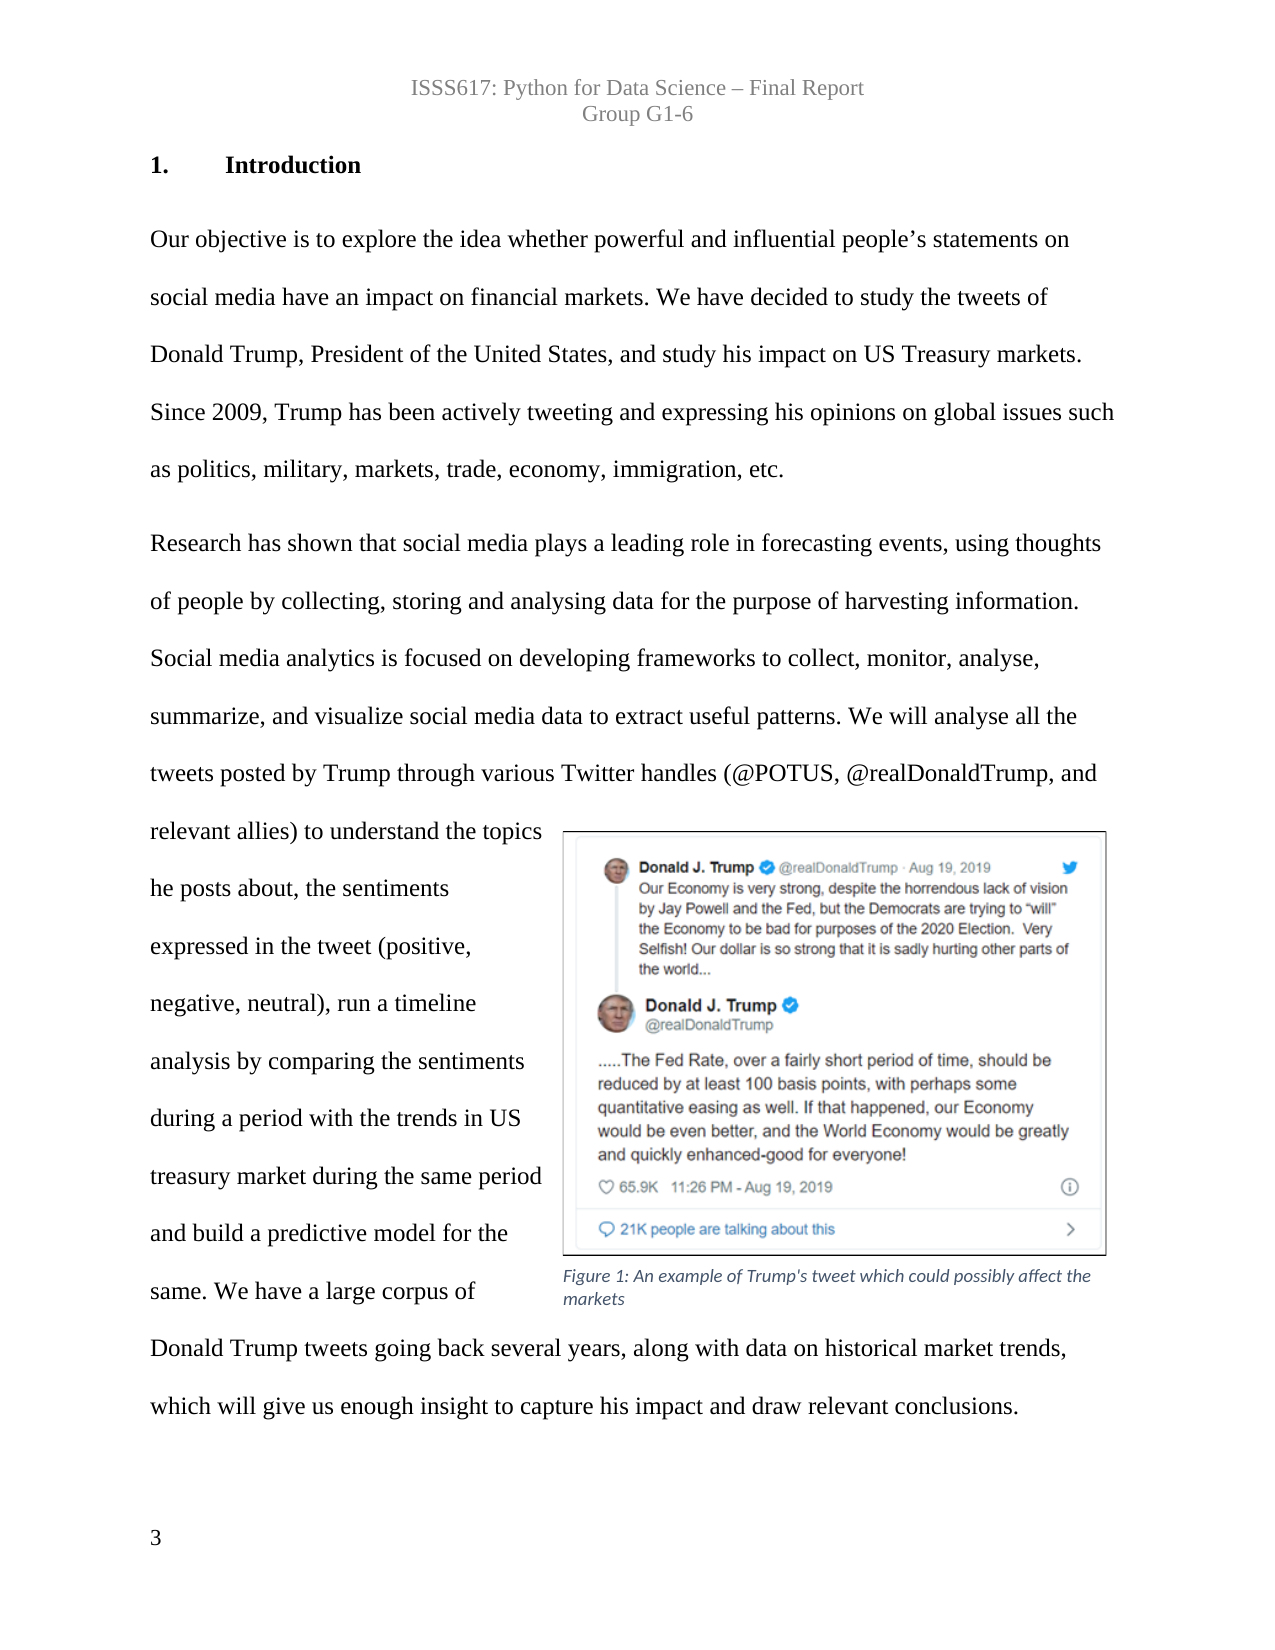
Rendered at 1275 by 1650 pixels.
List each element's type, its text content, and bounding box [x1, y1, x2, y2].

text Our objective is to explore the idea whether powerful and influential people’s statements on social media have an impact on financial markets. We have decided to study the tweets of Donald Trump, President of the United States, and study his impact on US Treasury markets. Since 2009, Trump has been actively tweeting and expressing his opinions on global issues such as politics, military, markets, trade, economy, immigration, etc. [150, 224, 1125, 483]
text 1. Introduction [150, 150, 1125, 179]
picture [562, 831, 1107, 1256]
